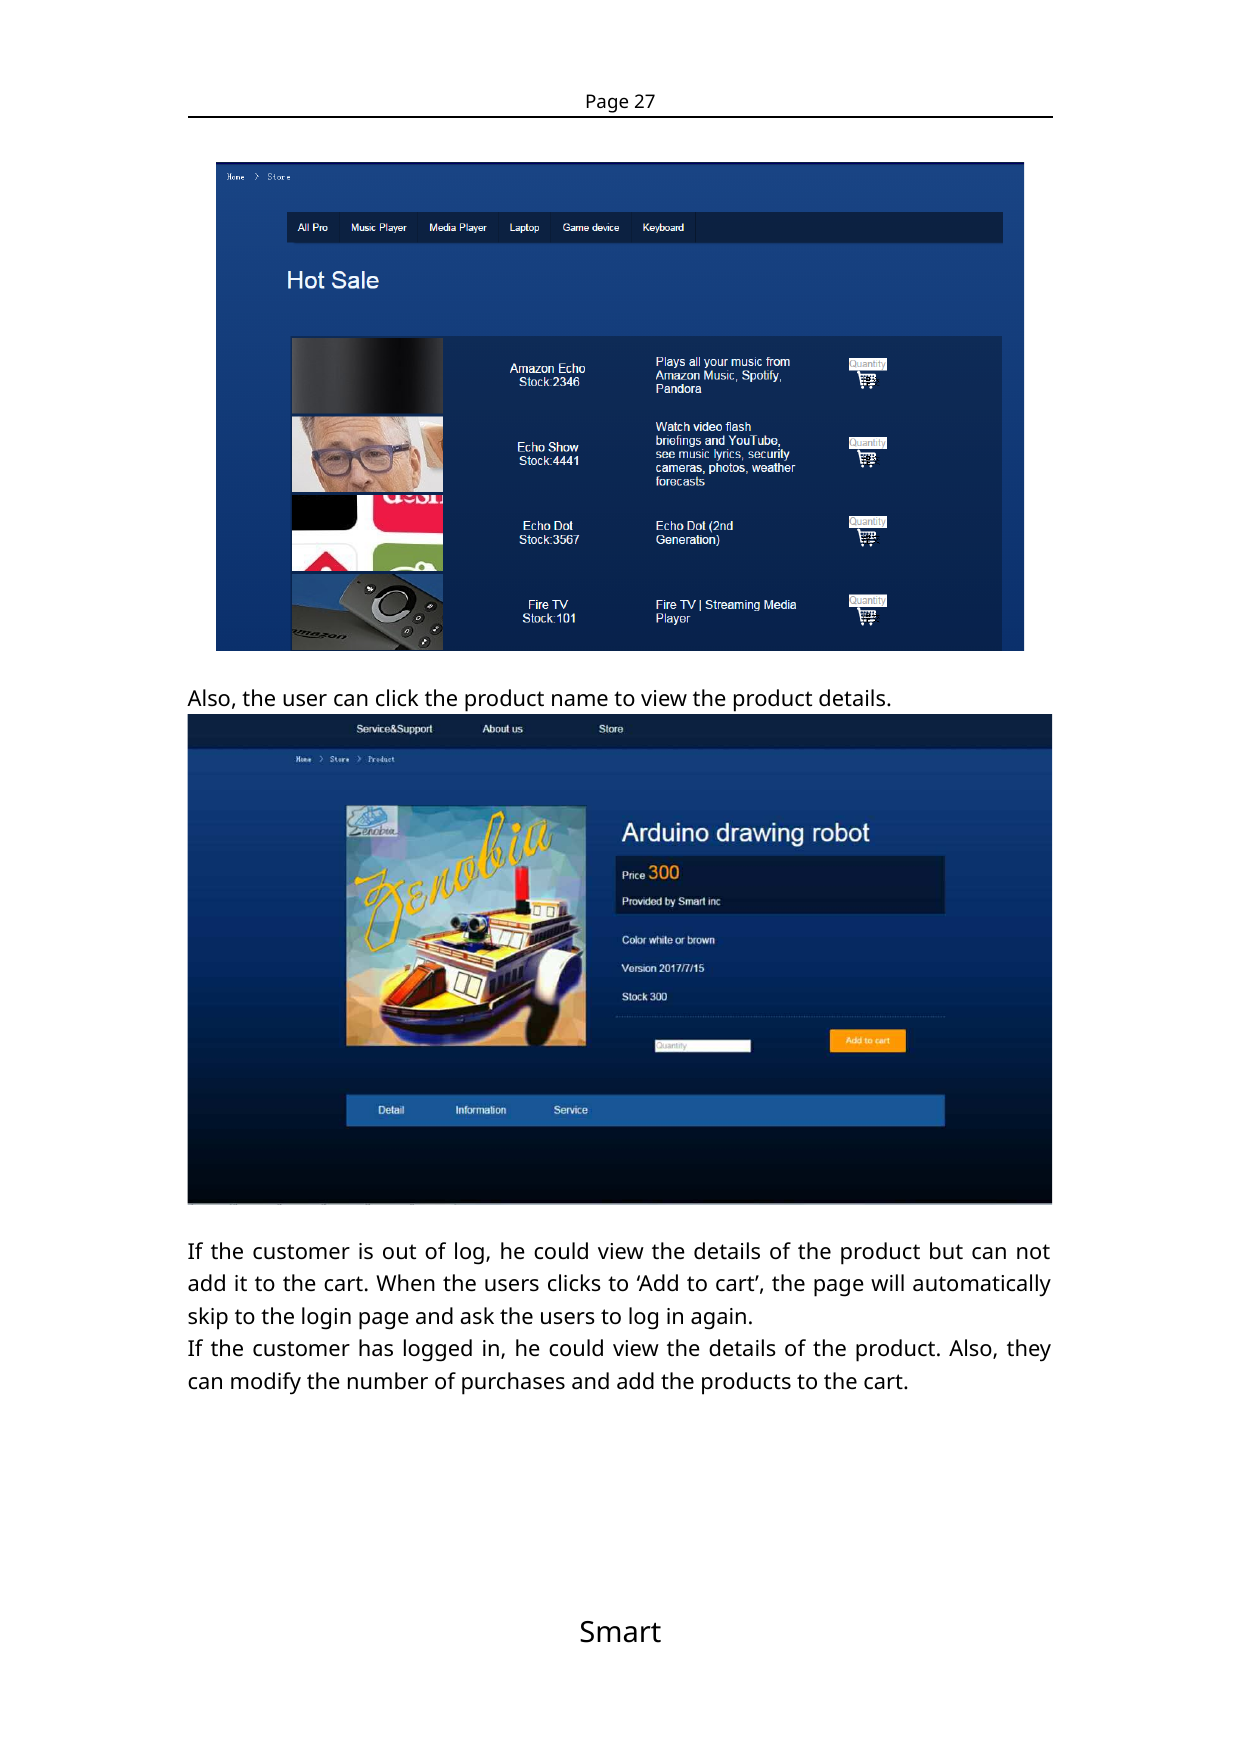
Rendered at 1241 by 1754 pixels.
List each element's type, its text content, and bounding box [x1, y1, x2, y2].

picture [216, 162, 1025, 651]
text If the customer is out of log, he could view the details of the product but can not add it to the cart. When the users clicks to ‘Add to cart’, the page will automatically skip to the login page and ask the users to log in again. [187, 1234, 1053, 1332]
text If the customer has logged in, he could view the details of the product. Also, they can modify the number of purchases and add the products to the cart. [187, 1332, 1053, 1397]
text Also, the user can click the product name to view the product details. [187, 682, 1053, 714]
picture [187, 714, 1053, 1205]
